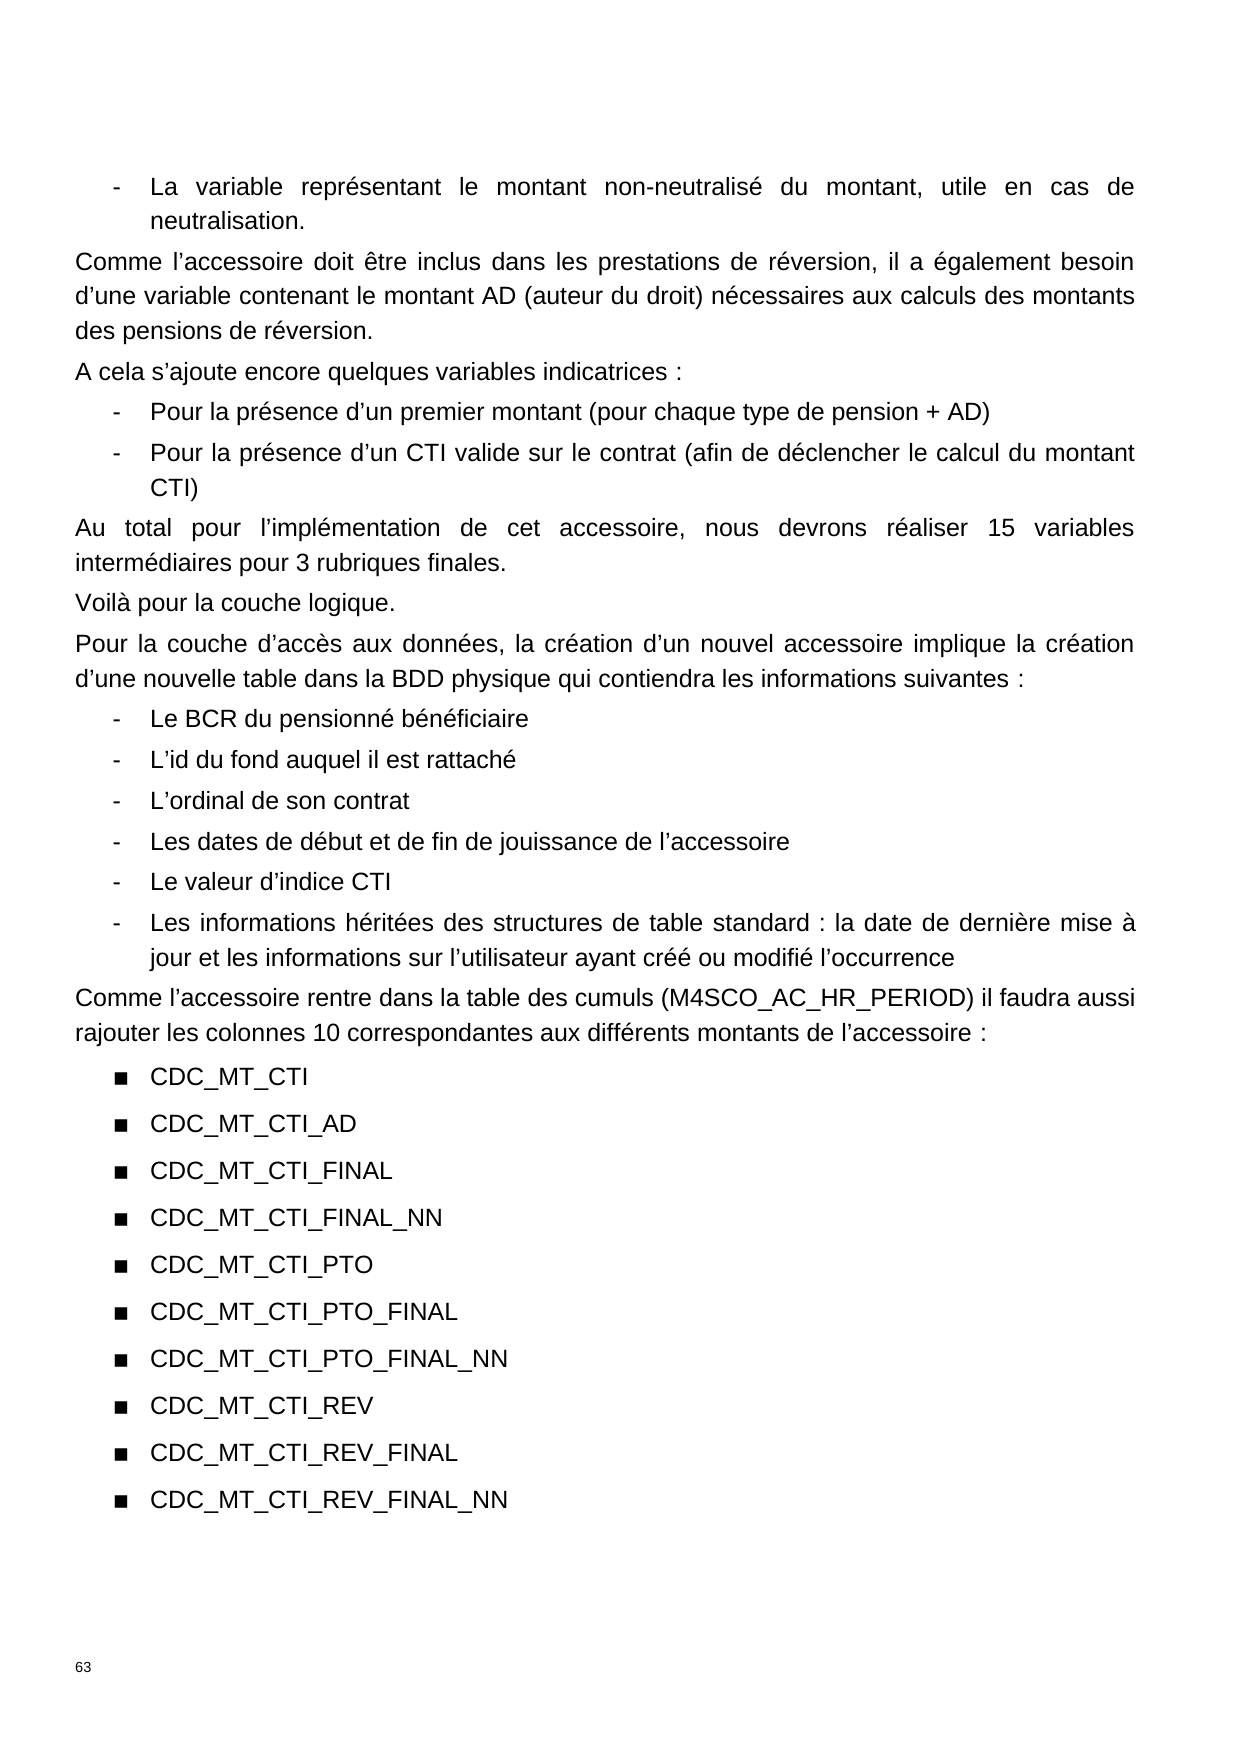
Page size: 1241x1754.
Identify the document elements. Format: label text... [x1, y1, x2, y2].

list CDC_MT_CTI_PTO [112, 1247, 1137, 1281]
list Pour la présence d’un premier montant (pour chaque type de pension + AD) [112, 397, 1137, 426]
list Les dates de début et de fin de jouissance de l’accessoire [112, 827, 1137, 855]
list La variable représentant le montant non-neutralisé du montant, utile en cas de neutralisation. [112, 172, 1137, 235]
text Au total pour l’implémentation de cet accessoire, nous devrons réaliser 15 variables intermédiaires pour 3 rubriques finales. [75, 513, 1137, 576]
list CDC_MT_CTI_PTO_FINAL_NN [112, 1341, 1137, 1375]
text Comme l’accessoire rentre dans la table des cumuls (M4SCO_AC_HR_PERIOD) il faudra aussi rajouter les colonnes 10 correspondantes aux différents montants de l’accessoire : [75, 983, 1137, 1046]
text Pour la couche d’accès aux données, la création d’un nouvel accessoire implique la création d’une nouvelle table dans la BDD physique qui contiendra les informations suivantes : [75, 629, 1137, 692]
list L’ordinal de son contrat [112, 786, 1137, 814]
list CDC_MT_CTI_FINAL [112, 1153, 1137, 1187]
list Le BCR du pensionné bénéficiaire [112, 704, 1137, 733]
text A cela s’ajoute encore quelques variables indicatrices : [75, 357, 1137, 385]
text Comme l’accessoire doit être inclus dans les prestations de réversion, il a également besoin d’une variable contenant le montant AD (auteur du droit) nécessaires aux calculs des montants des pensions de réversion. [75, 247, 1137, 344]
list Pour la présence d’un CTI valide sur le contrat (afin de déclencher le calcul du montant CTI) [112, 438, 1137, 501]
list CDC_MT_CTI_REV_FINAL_NN [112, 1482, 1137, 1516]
list CDC_MT_CTI_FINAL_NN [112, 1200, 1137, 1234]
list Le valeur d’indice CTI [112, 867, 1137, 896]
list L’id du fond auquel il est rattaché [112, 745, 1137, 774]
text Voilà pour la couche logique. [75, 588, 1137, 617]
list CDC_MT_CTI_AD [112, 1106, 1137, 1139]
list CDC_MT_CTI_PTO_FINAL [112, 1294, 1137, 1328]
list CDC_MT_CTI_REV_FINAL [112, 1435, 1137, 1469]
list Les informations héritées des structures de table standard : la date de dernière mise à jour et les informations sur l’utilisateur ayant créé ou modifié l’occurrence [112, 908, 1137, 971]
list CDC_MT_CTI_REV [112, 1388, 1137, 1422]
list CDC_MT_CTI [112, 1058, 1137, 1092]
